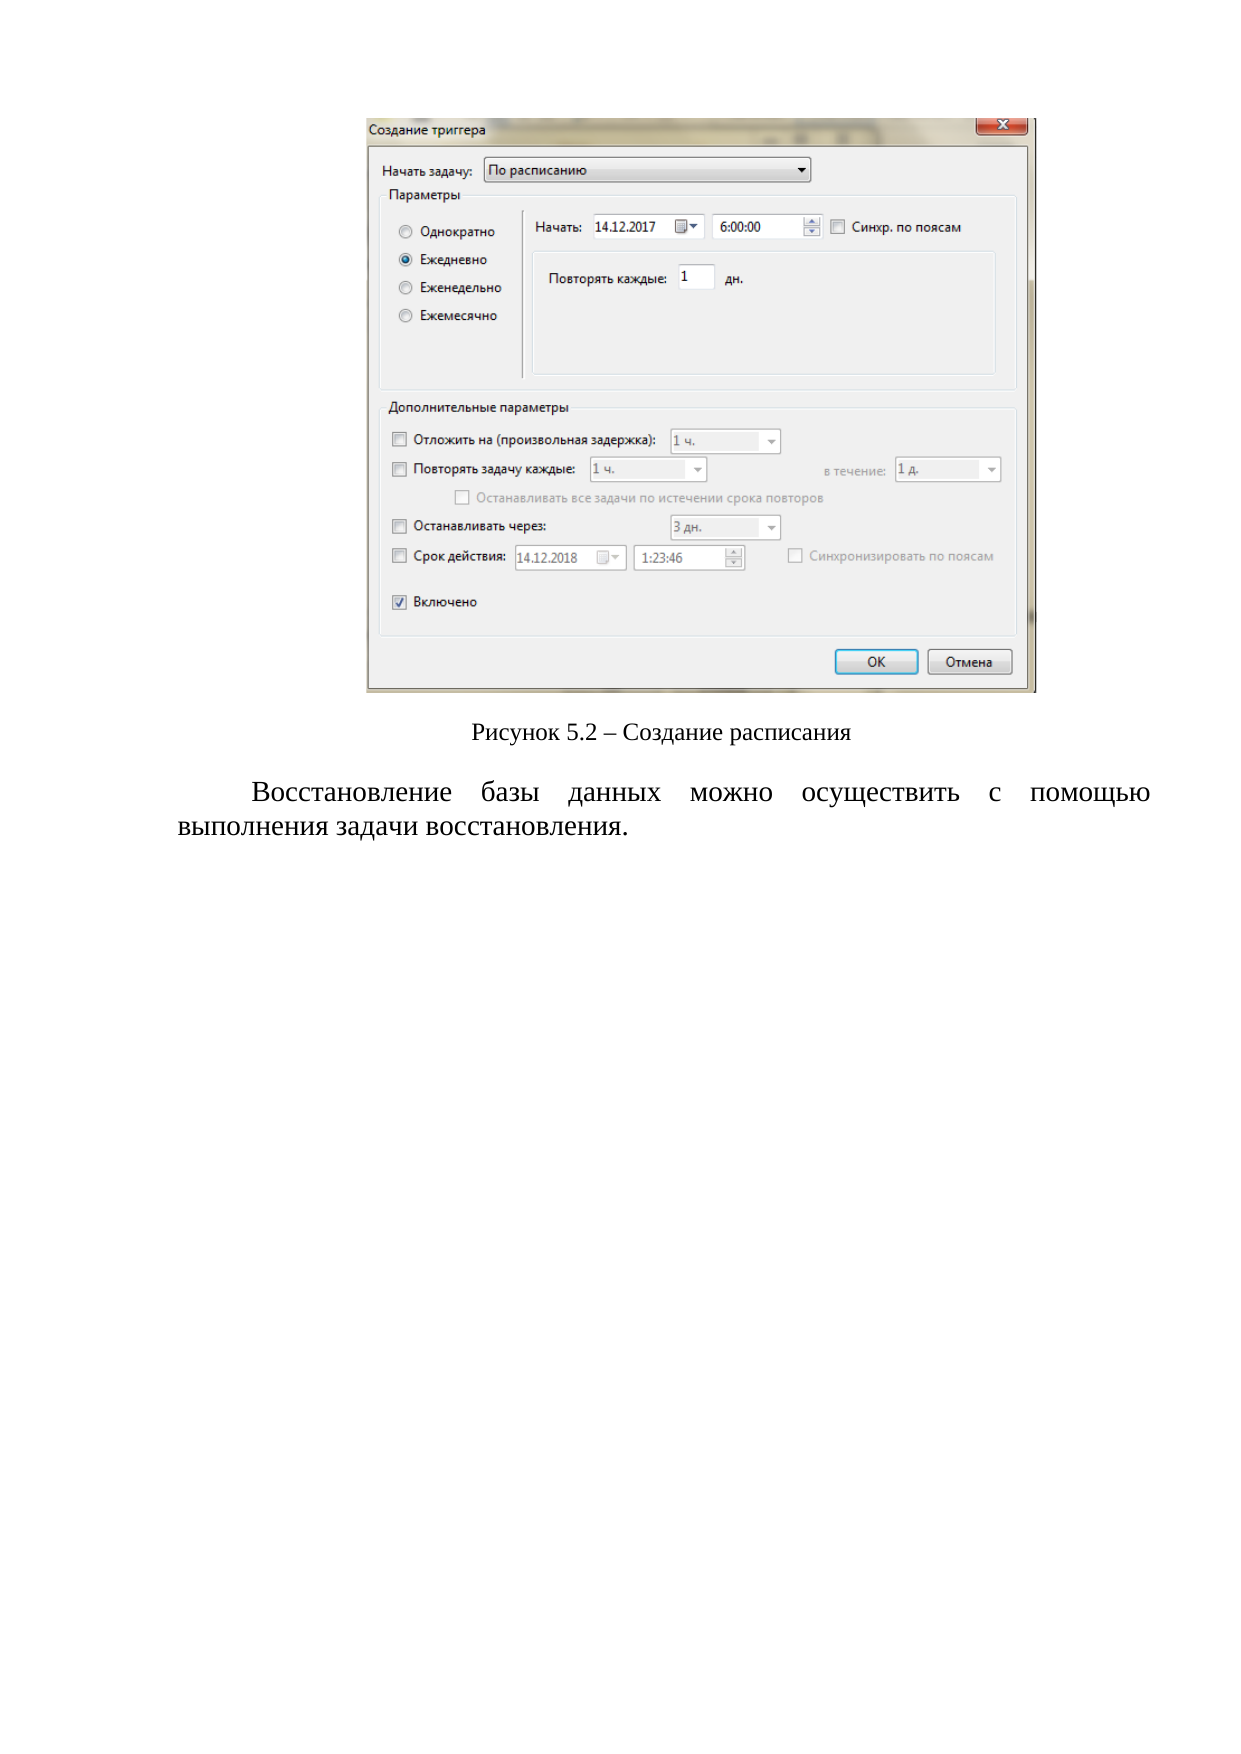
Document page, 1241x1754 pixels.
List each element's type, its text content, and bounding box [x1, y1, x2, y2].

text Восстановление базы данных можно осуществить с помощью выполнения задачи восстановления. [177, 774, 1152, 842]
picture [366, 118, 1037, 693]
text Рисунок 5.2 – Создание расписания [177, 717, 1145, 746]
